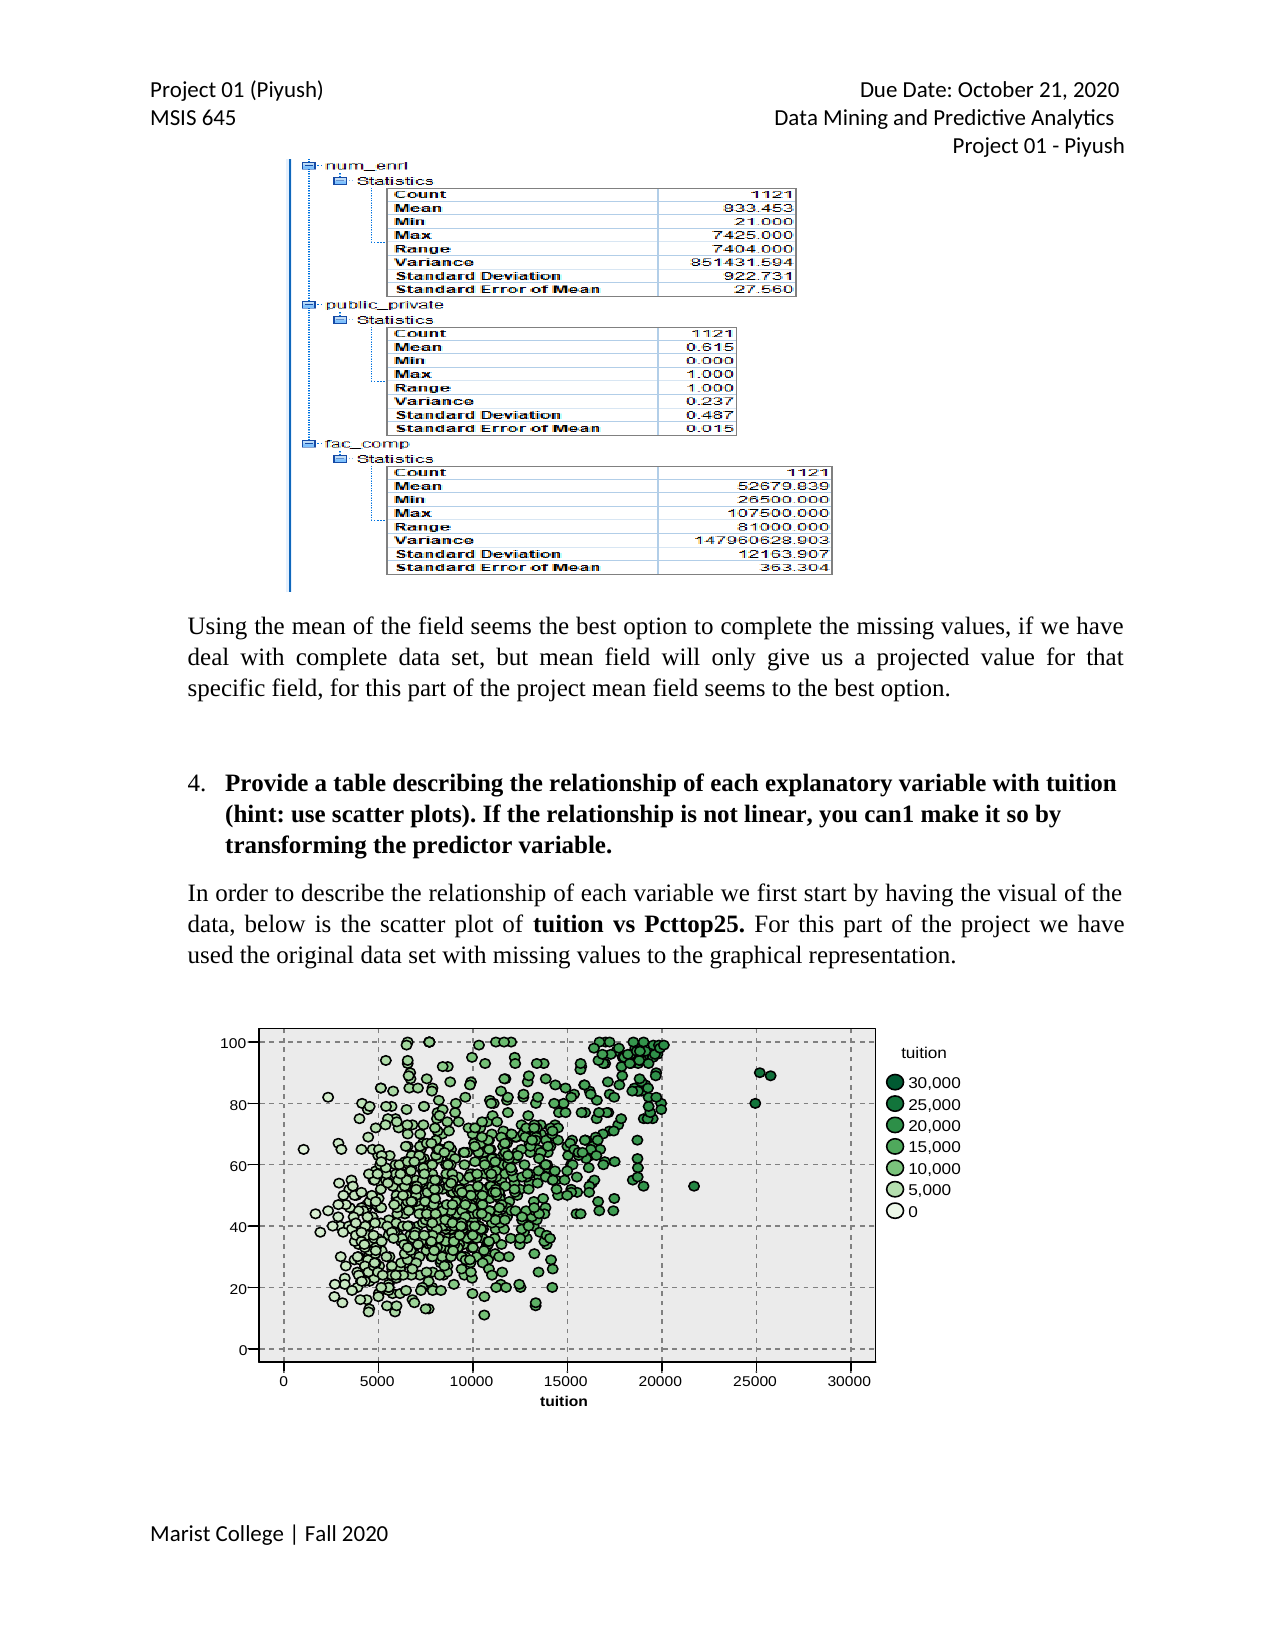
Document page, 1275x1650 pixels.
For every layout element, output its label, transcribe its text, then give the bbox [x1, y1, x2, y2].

text Using the mean of the field seems the best option to complete the missing values, if we have deal with complete data set, but mean field will only give us a projected value for that specific field, for this part of the project mean field seems to the best option. [187, 611, 1125, 702]
list Provide a table describing the relationship of each explanatory variable with tuition (hint: use scatter plots). If the relationship is not linear, you can1 make it so by transforming the predictor variable. [187, 768, 1125, 859]
text In order to describe the relationship of each variable we first start by having the visual of the data, below is the scatter plot of tuition vs Pcttop25. For this part of the project we have used the original data set with missing values to the graphical representation. [187, 878, 1125, 969]
picture [286, 159, 989, 592]
